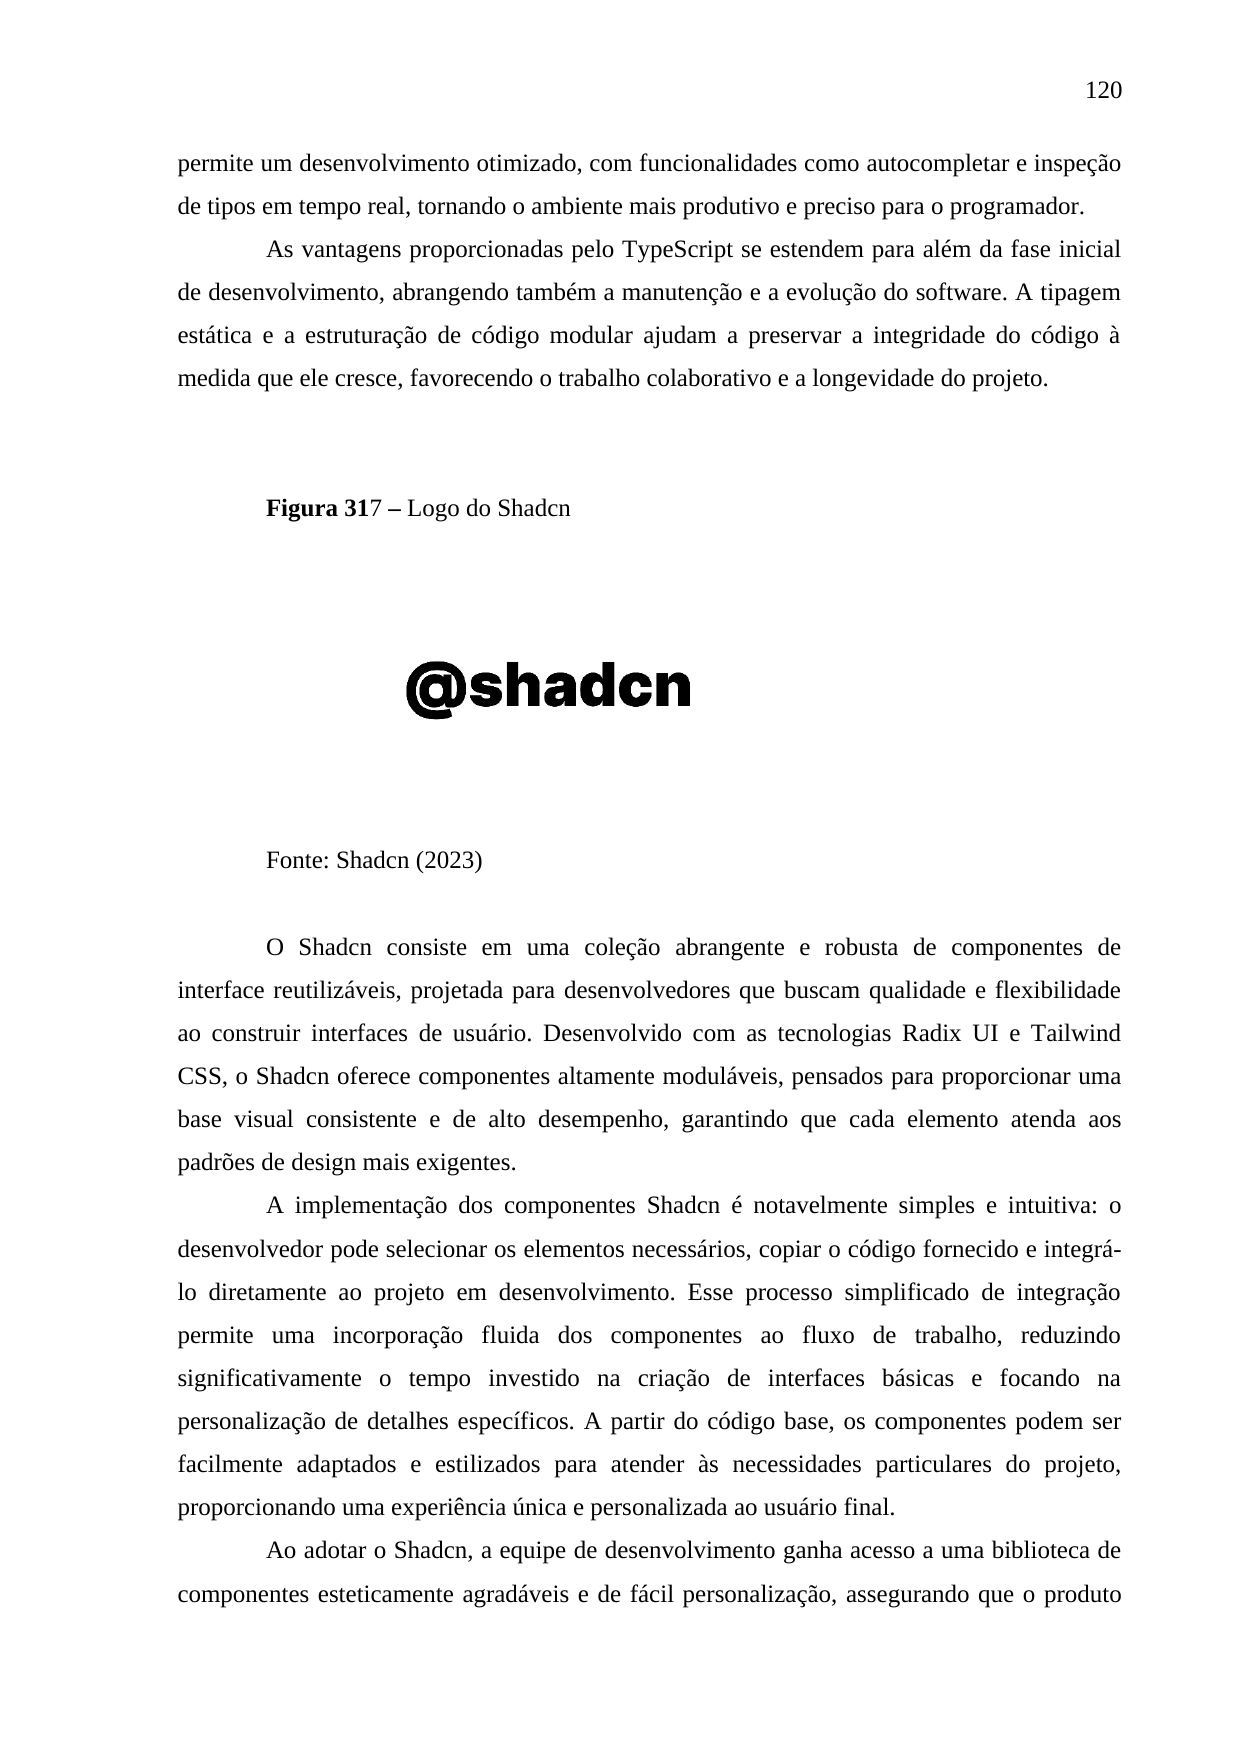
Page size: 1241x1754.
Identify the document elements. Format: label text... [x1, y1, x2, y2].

text Figura 31 – Logo do Shadcn [177, 493, 1122, 521]
picture [265, 535, 830, 832]
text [177, 1536, 1122, 1607]
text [177, 148, 1122, 219]
text O Shadcn consiste em uma coleção abrangente e robusta de componentes de interface reutilizáveis, projetada para desenvolvedores que buscam qualidade e flexibilidade ao construir interfaces de usuário. Desenvolvido com as tecnologias Radix UI e Tailwind CSS, o Shadcn oferece componentes altamente moduláveis, pensados para proporcionar uma base visual consistente e de alto desempenho, garantindo que cada elemento atenda aos padrões de design mais exigentes. [177, 932, 1122, 1176]
text As vantagens proporcionadas pelo TypeScript se estendem para além da fase inicial de desenvolvimento, abrangendo também a manutenção e a evolução do software. A tipagem estática e a estruturação de código modular ajudam a preservar a integridade do código à medida que ele cresce, favorecendo o trabalho colaborativo e a longevidade do projeto. [177, 234, 1122, 392]
text Fonte: Shadcn (2023) [177, 846, 1122, 874]
text A implementação dos componentes Shadcn é notavelmente simples e intuitiva: o desenvolvedor pode selecionar os elementos necessários, copiar o código fornecido e integrá-lo diretamente ao projeto em desenvolvimento. Esse processo simplificado de integração permite uma incorporação fluida dos componentes ao fluxo de trabalho, reduzindo significativamente o tempo investido na criação de interfaces básicas e focando na personalização de detalhes específicos. A partir do código base, os componentes podem ser facilmente adaptados e estilizados para atender às necessidades particulares do projeto, proporcionando uma experiência única e personalizada ao usuário final. [177, 1191, 1122, 1521]
